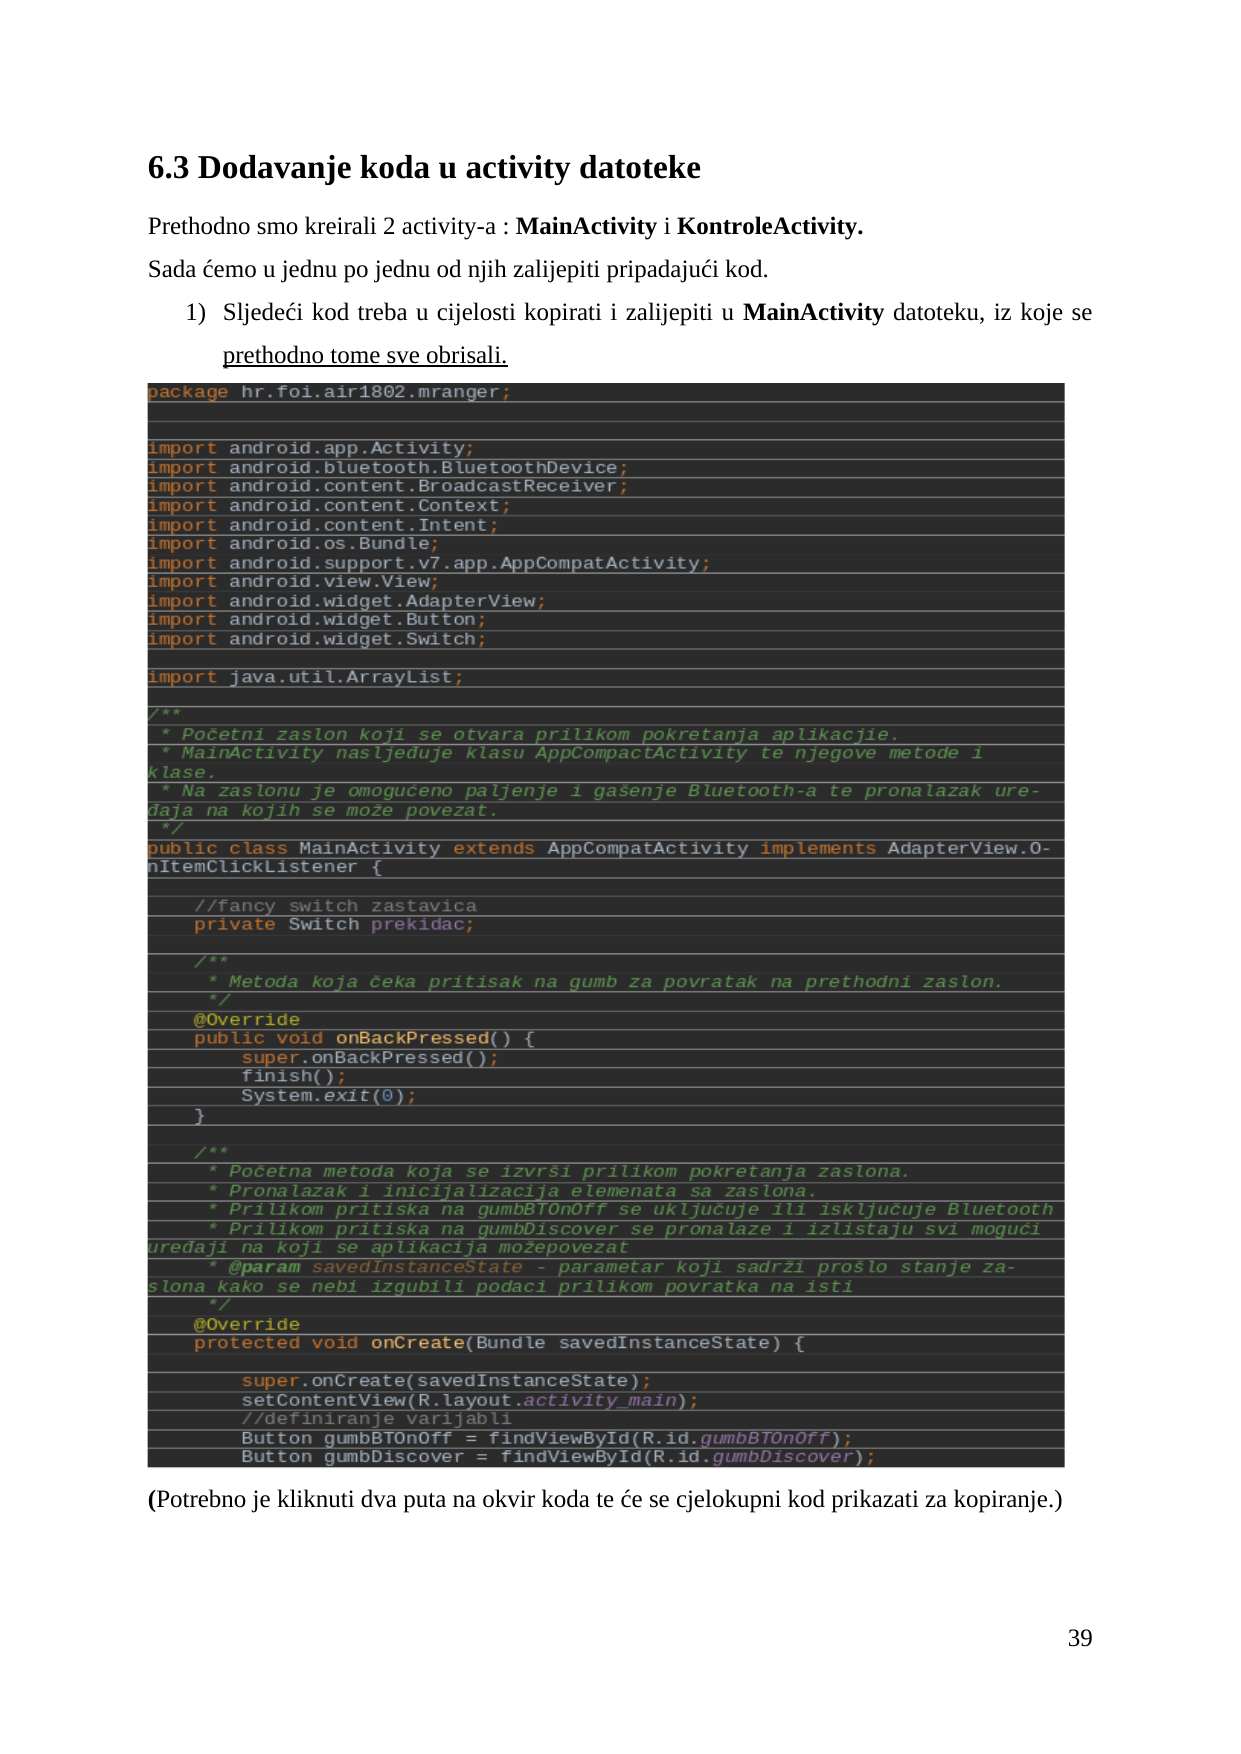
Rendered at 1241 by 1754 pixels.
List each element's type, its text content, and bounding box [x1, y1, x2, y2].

text Prethodno smo kreirali 2 activity-a : MainActivity i KontroleActivity. [148, 211, 1093, 240]
subtitle 6.3 Dodavanje koda u activity datoteke [148, 148, 1093, 186]
list Sljedeći kod treba u cijelosti kopirati i zalijepiti u MainActivity datoteku, iz koje se prethodno tome sve obrisali. [185, 297, 1093, 369]
text (Potrebno je kliknuti dva puta na okvir koda te će se cjelokupni kod prikazati za kopiranje.) [148, 383, 1093, 1512]
text Sada ćemo u jednu po jednu od njih zalijepiti pripadajući kod. [148, 254, 1093, 283]
